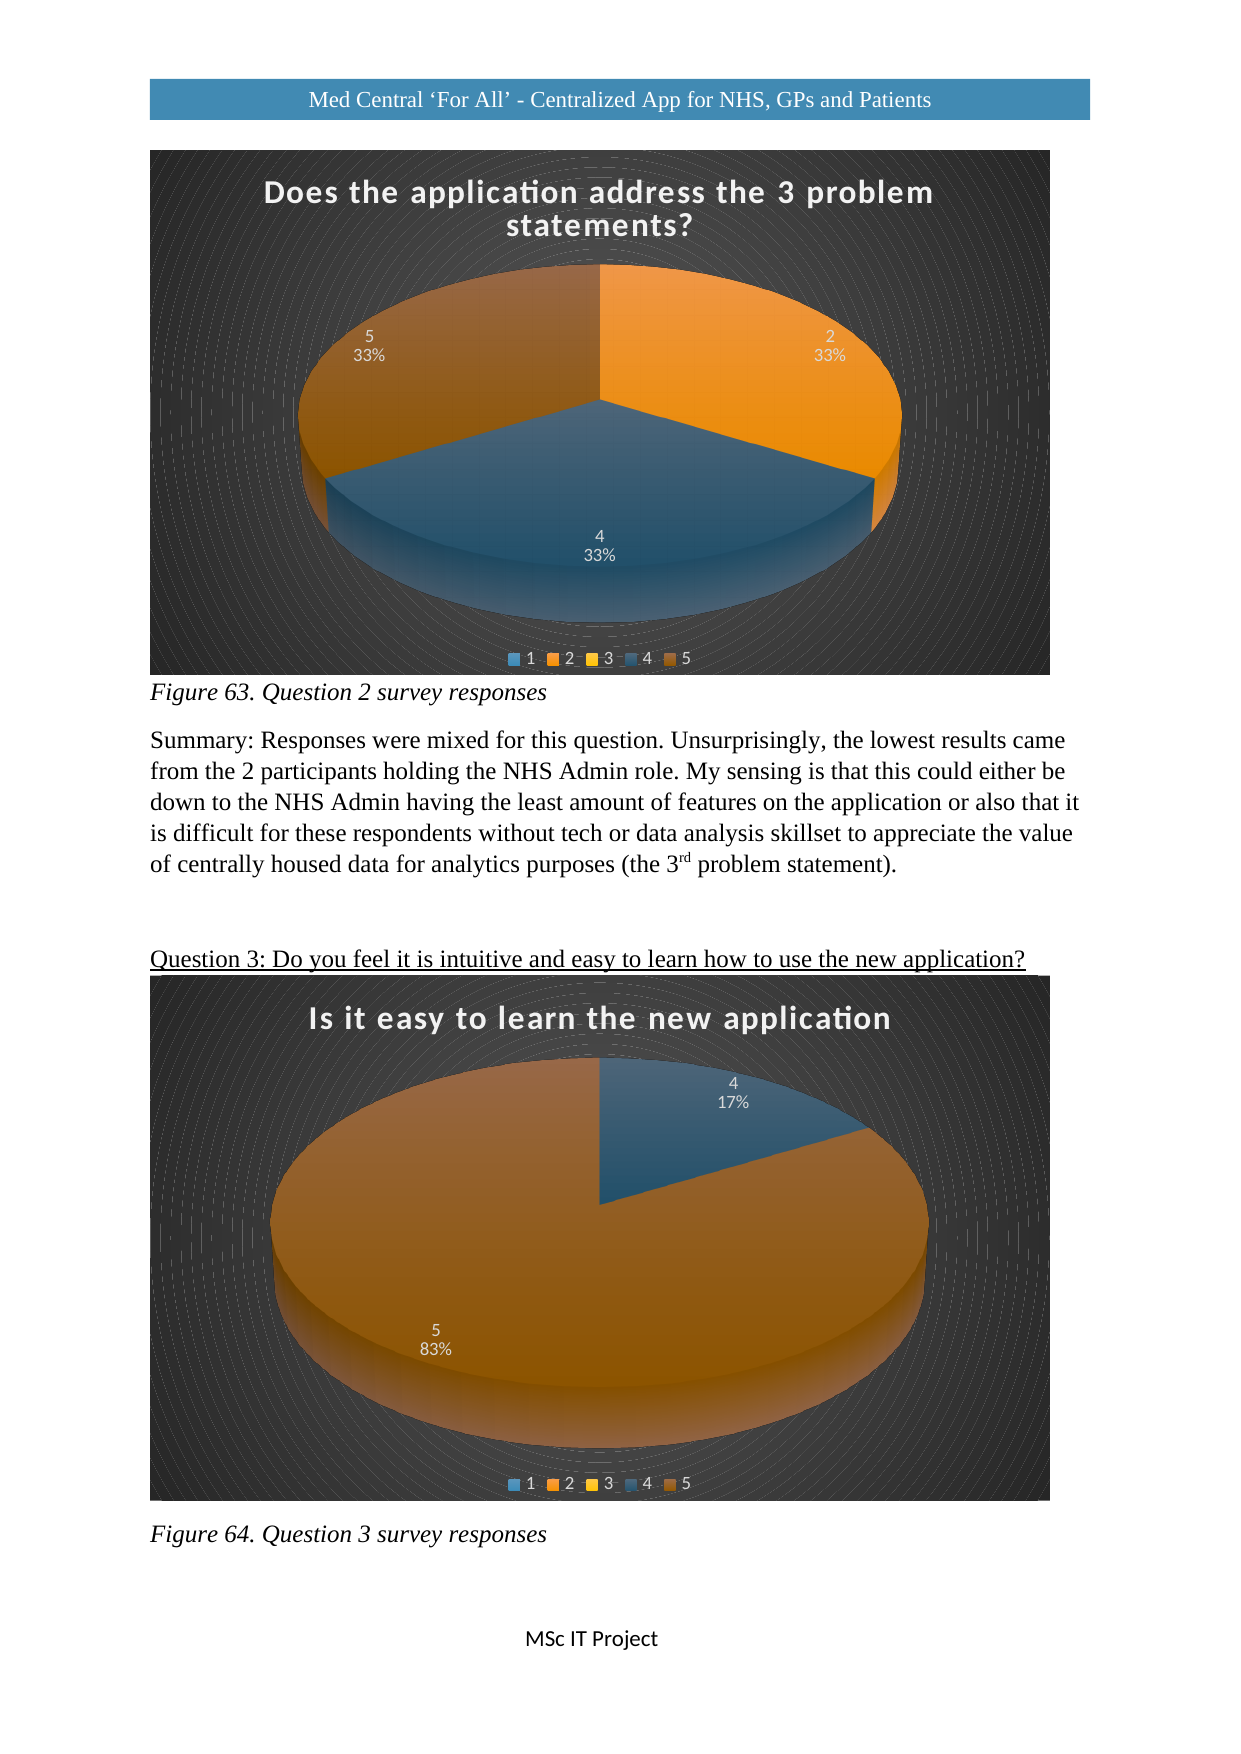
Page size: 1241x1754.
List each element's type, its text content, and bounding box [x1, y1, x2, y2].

text Question 3: Do you feel it is intuitive and easy to learn how to use the new application? [150, 944, 1090, 1501]
text Figure 64. Question 3 survey responses [150, 1519, 1090, 1548]
text Figure 63. Question 2 survey responses [150, 150, 1090, 706]
text Summary: Responses were mixed for this question. Unsurprisingly, the lowest results came from the 2 participants holding the NHS Admin role. My sensing is that this could either be down to the NHS Admin having the least amount of features on the application or also that it is difficult for these respondents without tech or data analysis skillset to appreciate the value of centrally housed data for analytics purposes (the 3rd problem statement). [150, 725, 1090, 878]
